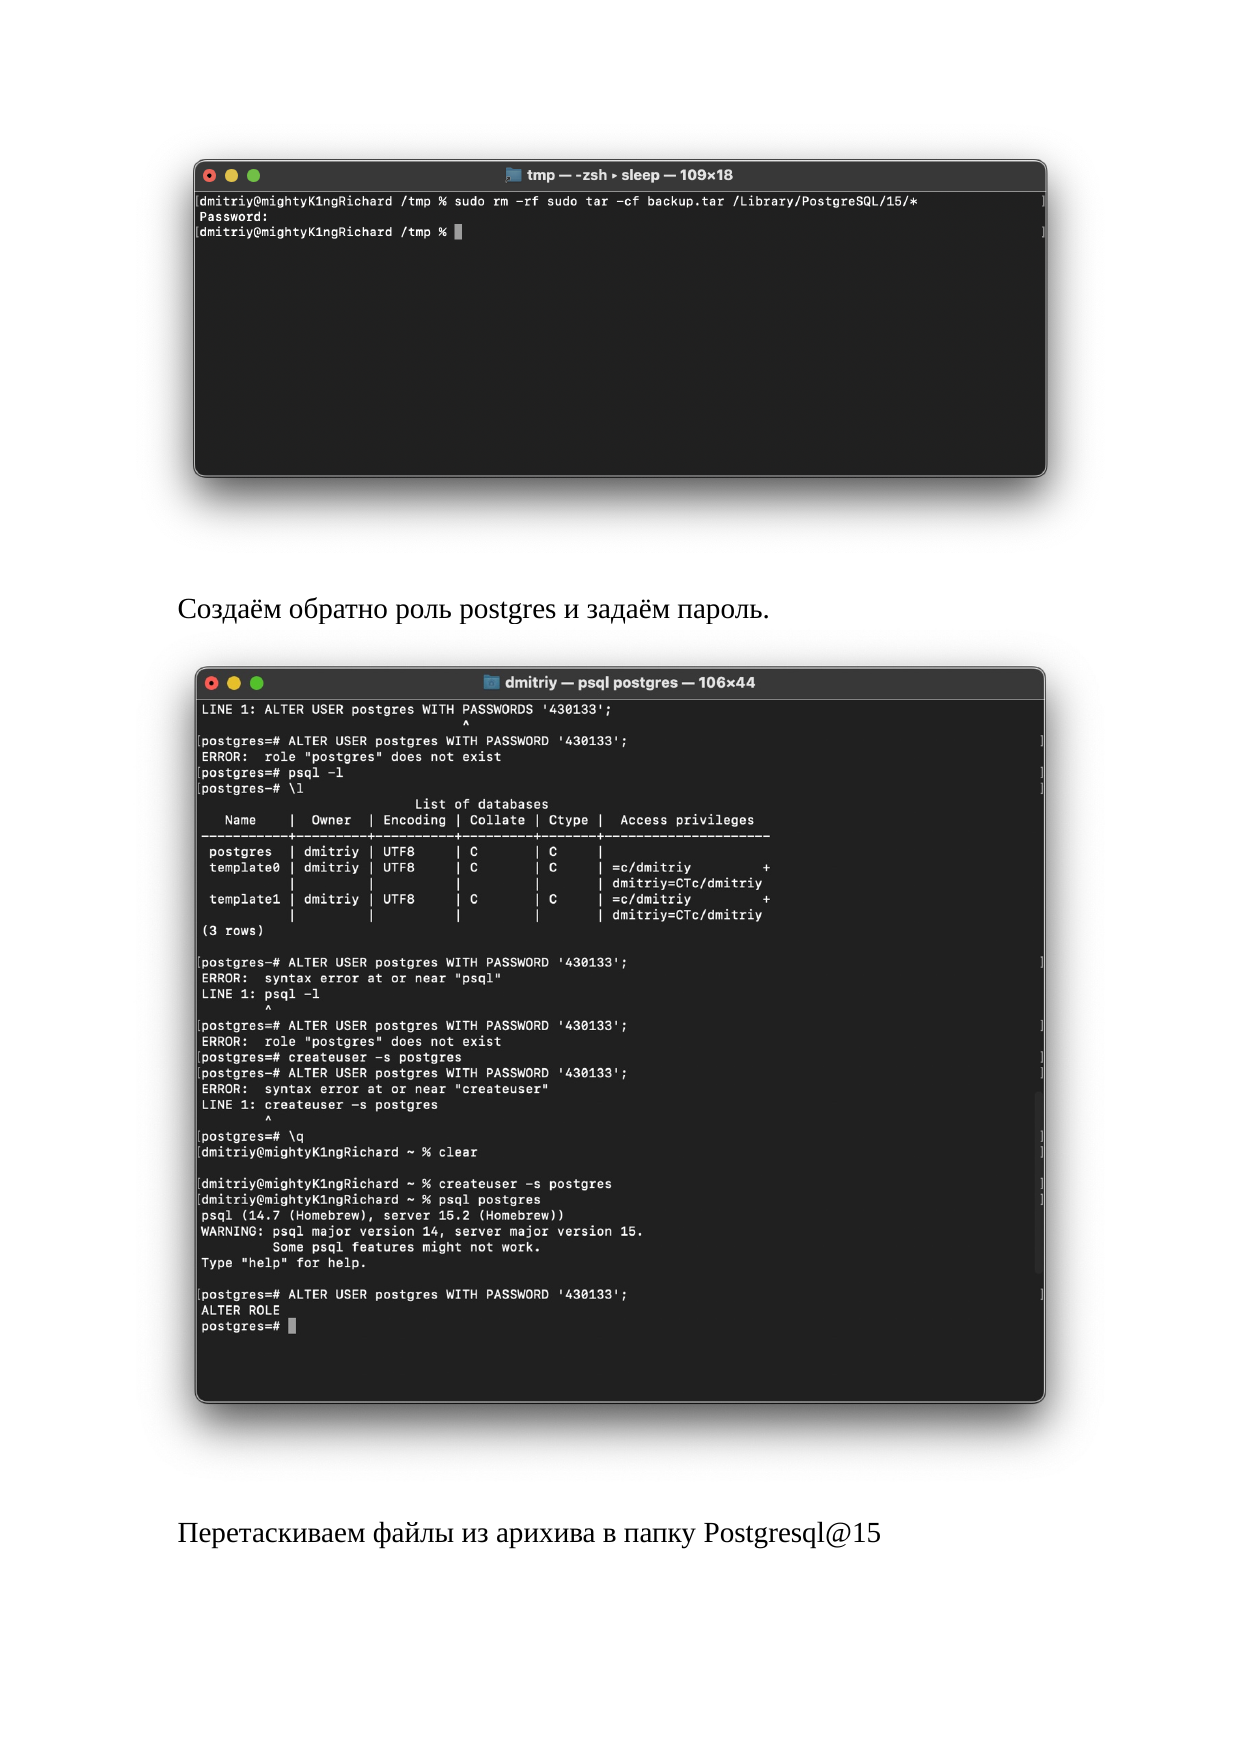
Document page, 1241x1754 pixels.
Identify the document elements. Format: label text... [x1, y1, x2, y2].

picture [132, 624, 1108, 1486]
text Перетаскиваем файлы из арихива в папку Postgresql@15 [177, 1516, 1152, 1549]
picture [132, 118, 1108, 558]
text Создаём обратно роль postgres и задаём пароль. [177, 591, 1152, 624]
